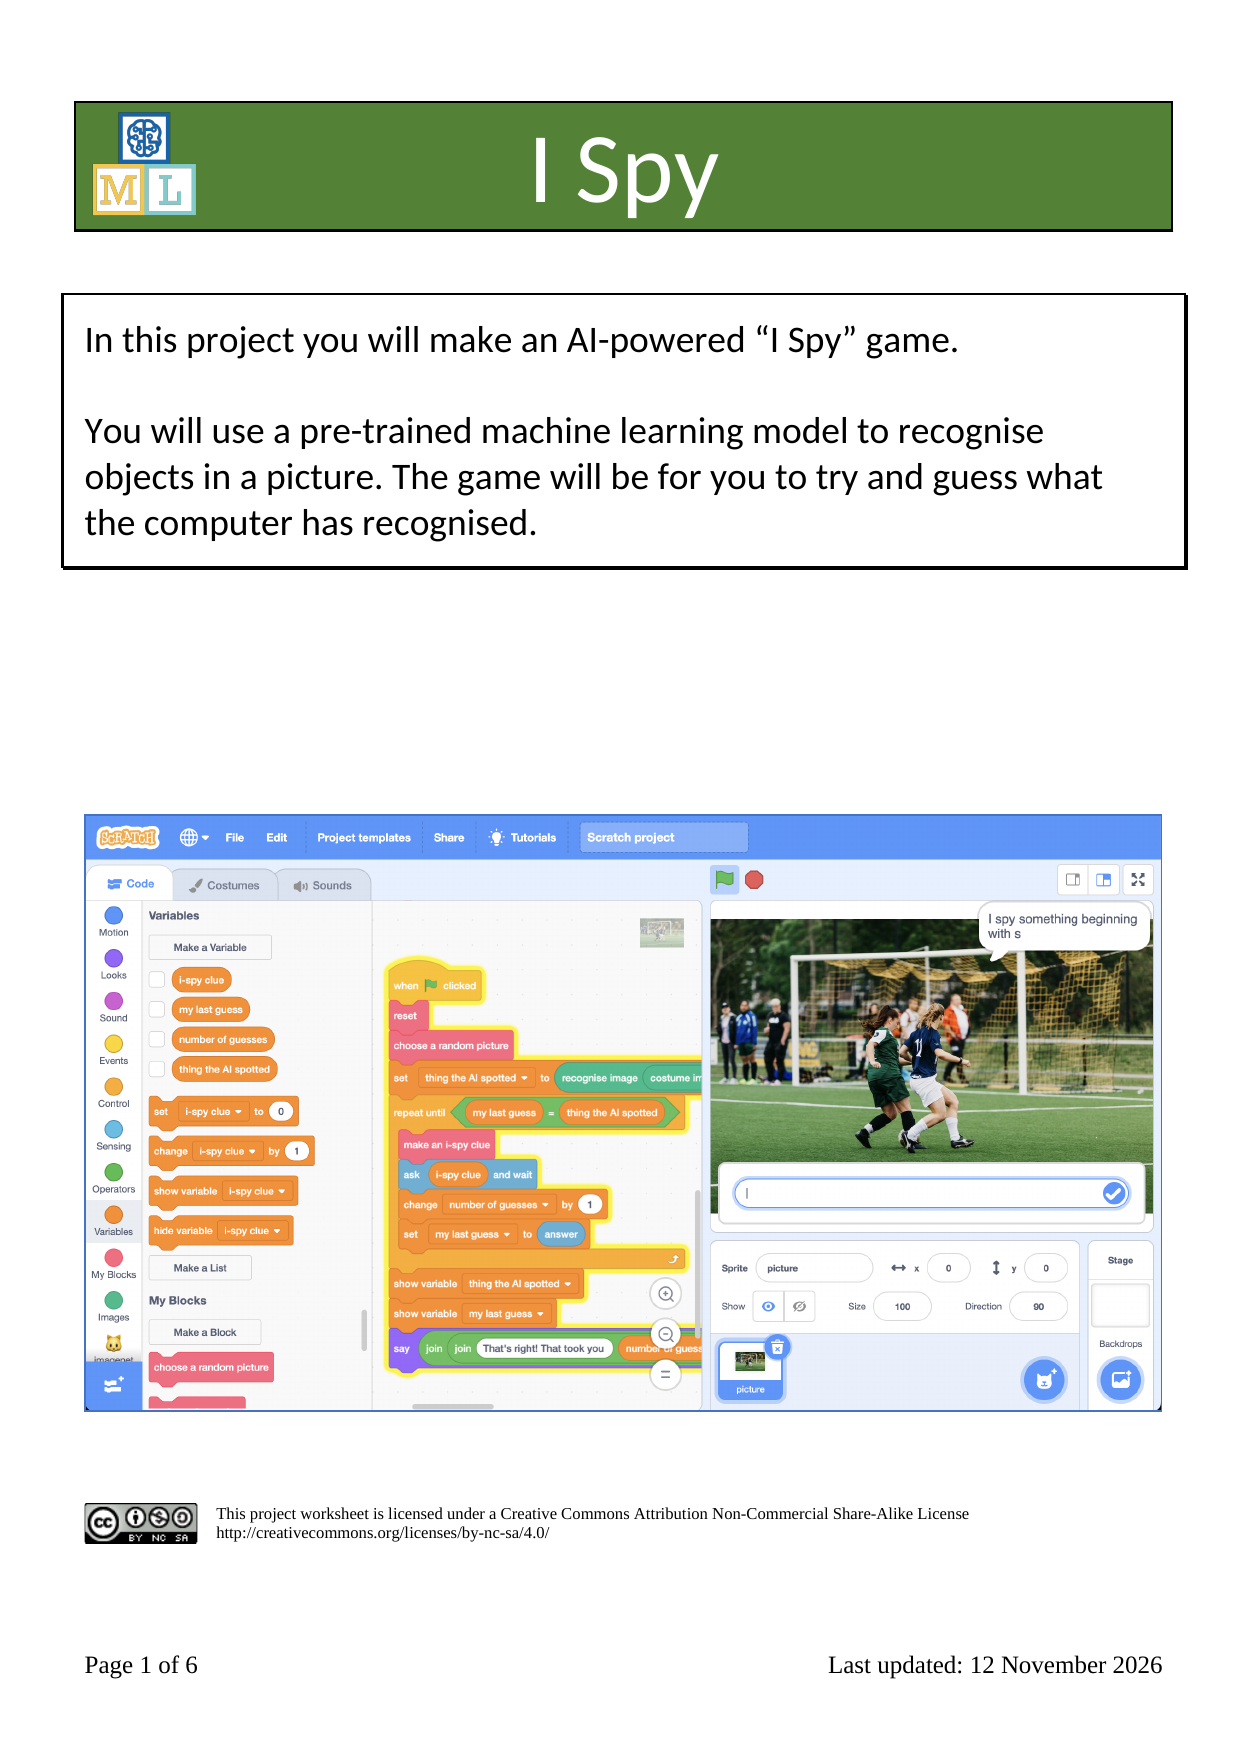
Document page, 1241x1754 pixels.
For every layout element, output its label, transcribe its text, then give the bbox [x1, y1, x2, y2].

text http://creativecommons.org/licenses/by-nc-sa/4.0/ [198, 1523, 1163, 1542]
text I Spy [219, 103, 1171, 229]
text This project worksheet is licensed under a Creative Commons Attribution Non-Commercial Share-Alike License [198, 1503, 1163, 1523]
text In this project you will make an AI-powered “I Spy” game. [64, 295, 1184, 361]
picture [84, 1503, 198, 1544]
picture [70, 88, 219, 237]
picture [86, 816, 1161, 1410]
text You will use a pre-trained machine learning model to recognise objects in a picture. The game will be for you to try and guess what the computer has recognised. [64, 384, 1184, 566]
